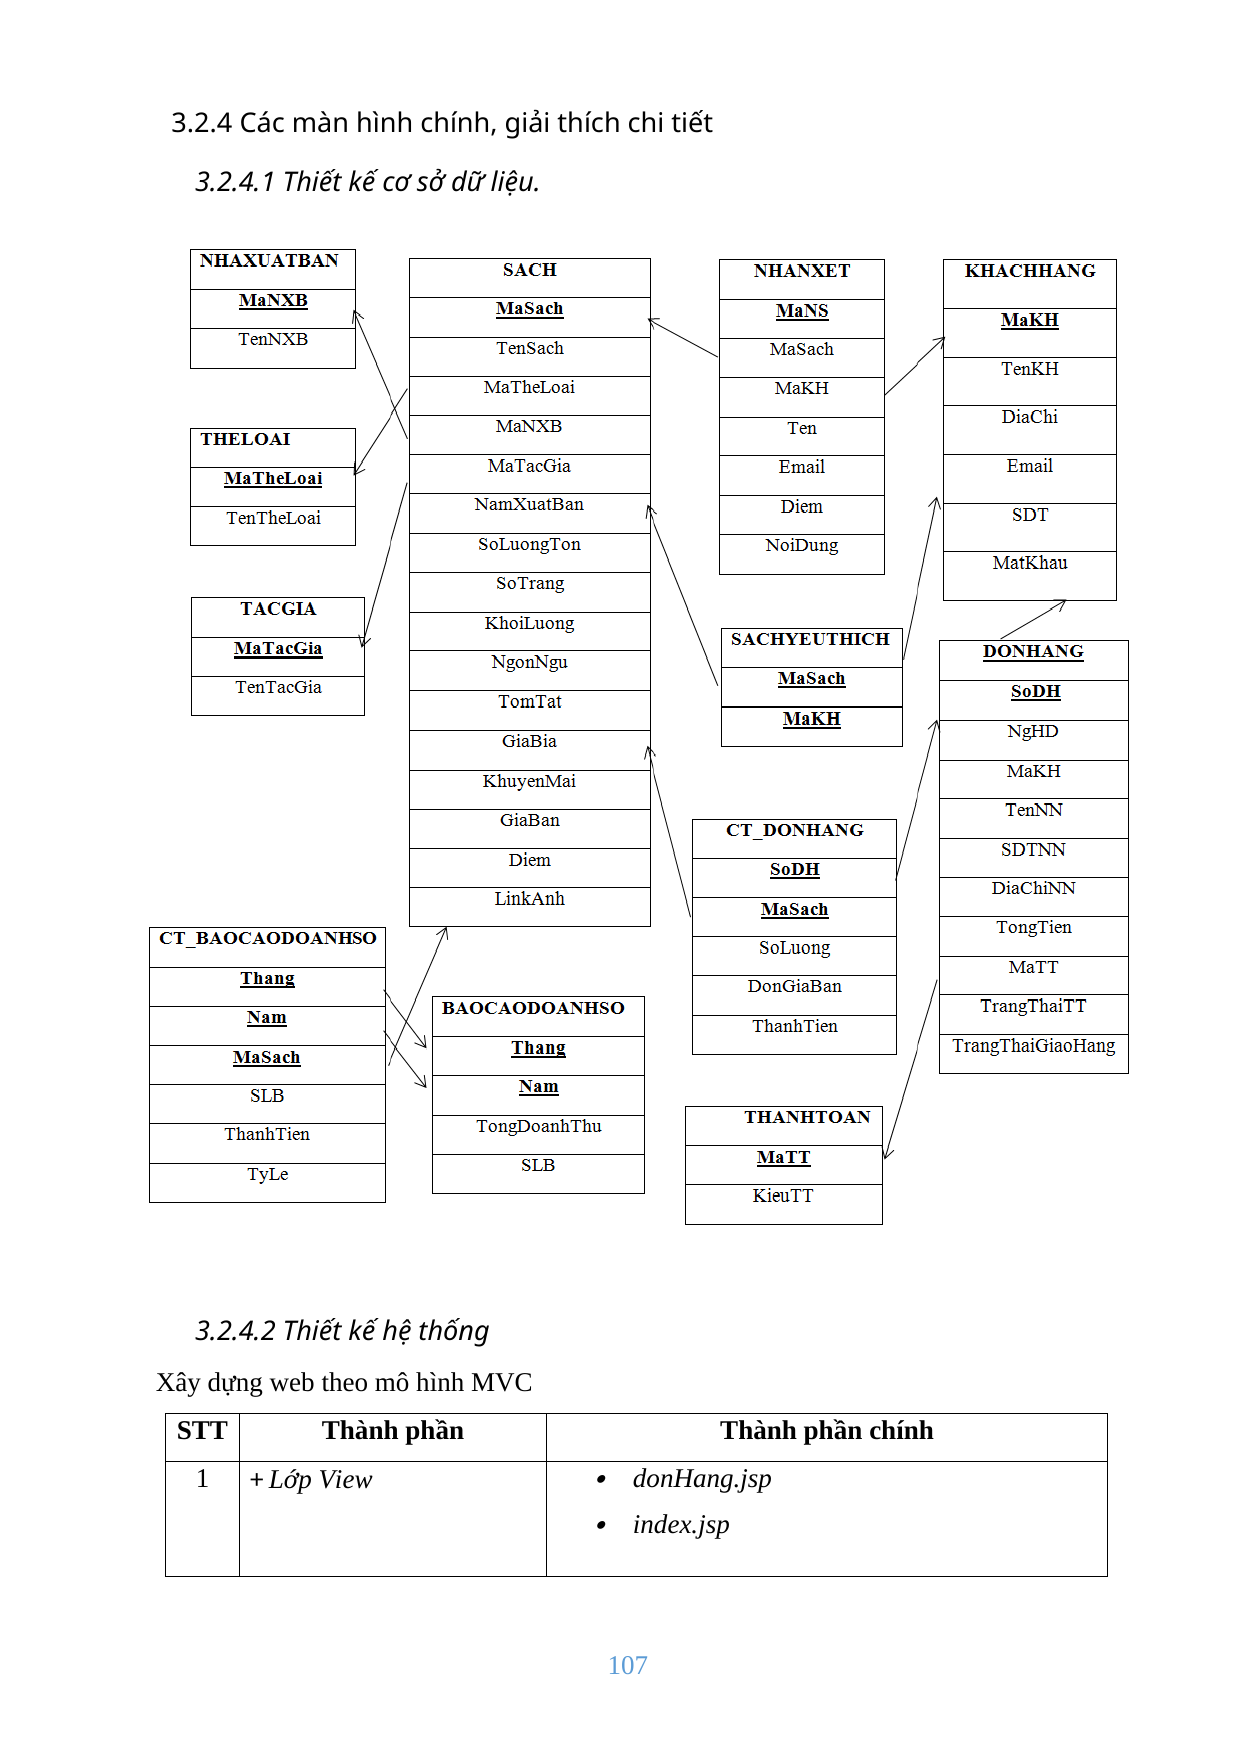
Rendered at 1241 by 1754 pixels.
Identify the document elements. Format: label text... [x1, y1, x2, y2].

subtitle Các màn hình chính, giải thích chi tiết [171, 103, 1137, 140]
table_header Thành phần [240, 1414, 546, 1461]
table_header STT [166, 1414, 239, 1461]
picture [127, 218, 1181, 1245]
table_cell 1 [166, 1462, 239, 1576]
table_header Thành phần chính [547, 1414, 1107, 1461]
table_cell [547, 1462, 1107, 1576]
subtitle Thiết kế cơ sở dữ liệu. [195, 163, 1137, 200]
subtitle Thiết kế hệ thống [195, 1311, 1137, 1348]
list Xây dựng web theo mô hình MVC [156, 1366, 1137, 1398]
table_cell Lớp View [240, 1462, 546, 1576]
